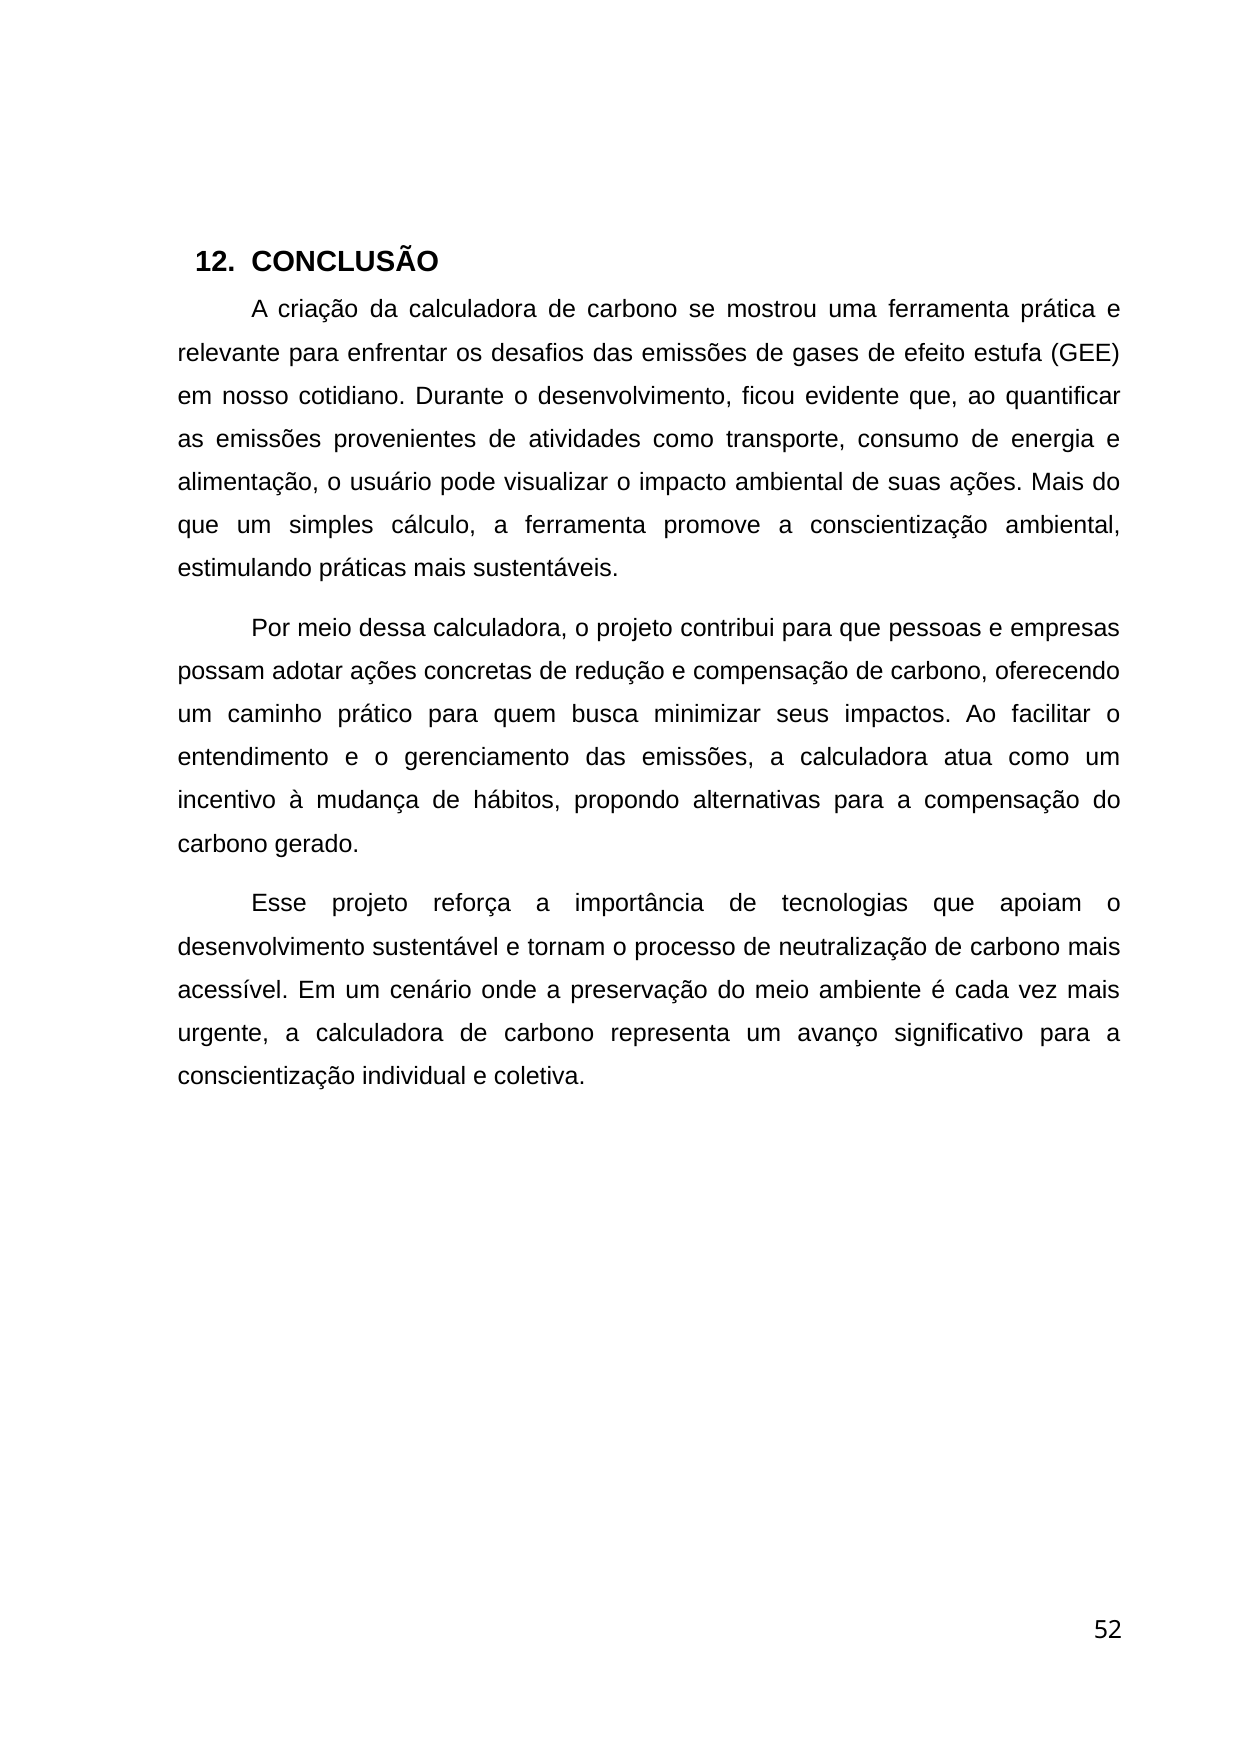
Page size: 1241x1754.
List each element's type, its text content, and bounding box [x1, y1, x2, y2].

text Esse projeto reforça a importância de tecnologias que apoiam o desenvolvimento sustentável e tornam o processo de neutralização de carbono mais acessível. Em um cenário onde a preservação do meio ambiente é cada vez mais urgente, a calculadora de carbono representa um avanço significativo para a conscientização individual e coletiva. [177, 888, 1122, 1090]
text Por meio dessa calculadora, o projeto contribui para que pessoas e empresas possam adotar ações concretas de redução e compensação de carbono, oferecendo um caminho prático para quem busca minimizar seus impactos. Ao facilitar o entendimento e o gerenciamento das emissões, a calculadora atua como um incentivo à mudança de hábitos, propondo alternativas para a compensação do carbono gerado. [177, 613, 1122, 857]
subtitle Conclusão [195, 244, 1122, 278]
text A criação da calculadora de carbono se mostrou uma ferramenta prática e relevante para enfrentar os desafios das emissões de gases de efeito estufa (GEE) em nosso cotidiano. Durante o desenvolvimento, ficou evidente que, ao quantificar as emissões provenientes de atividades como transporte, consumo de energia e alimentação, o usuário pode visualizar o impacto ambiental de suas ações. Mais do que um simples cálculo, a ferramenta promove a conscientização ambiental, estimulando práticas mais sustentáveis. [177, 294, 1122, 582]
